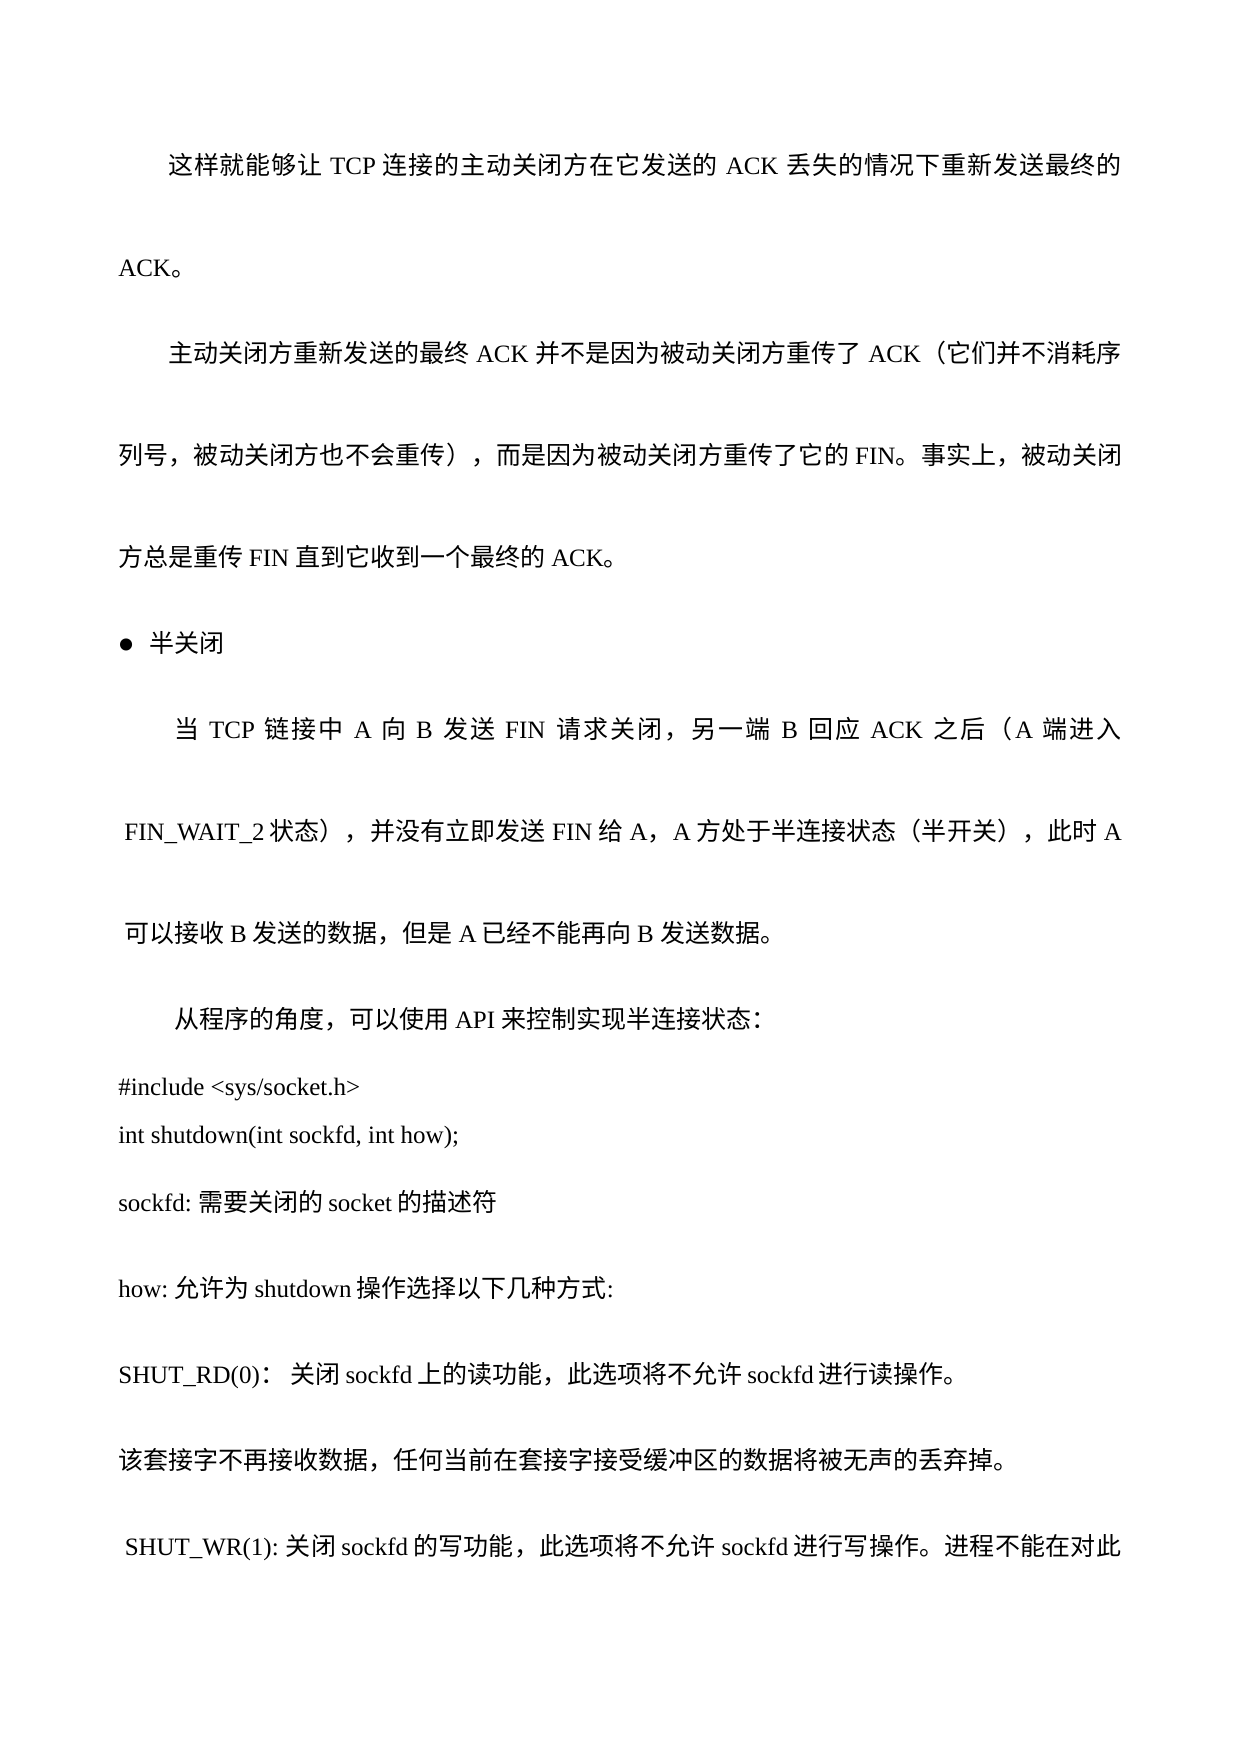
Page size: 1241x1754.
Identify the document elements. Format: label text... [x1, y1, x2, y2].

text #include <sys/socket.h> [118, 1069, 1122, 1103]
text how: 允许为shutdown操作选择以下几种方式: [118, 1252, 1122, 1320]
text int shutdown(int sockfd, int how); [118, 1118, 1122, 1152]
text SHUT_RD(0)： 关闭sockfd上的读功能，此选项将不允许sockfd进行读操作。 [118, 1338, 1122, 1406]
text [118, 1510, 1122, 1578]
text 主动关闭方重新发送的最终 ACK 并不是因为被动关闭方重传了 ACK（它们并不消耗序列号，被动关闭方也不会重传），而是因为被动关闭方重传了它的 FIN。事实上，被动关闭方总是重传 FIN 直到它收到一个最终的 ACK。 [118, 318, 1122, 589]
text 这样就能够让 TCP 连接的主动关闭方在它发送的 ACK 丢失的情况下重新发送最终的 ACK。 [118, 130, 1122, 300]
list 当 TCP 链接中 A 向 B 发送 FIN 请求关闭，另一端 B 回应 ACK 之后（A 端进入 FIN_WAIT_2状态），并没有立即发送 FIN 给 A，A 方处于半连接状态（半开关），此时 A 可以接收 B 发送的数据，但是 A 已经不能再向 B 发送数据。 [124, 694, 1122, 965]
list 半关闭 [118, 608, 1122, 676]
text sockfd: 需要关闭的socket的描述符 [118, 1166, 1122, 1234]
list 从程序的角度，可以使用 API 来控制实现半连接状态： [124, 983, 1122, 1051]
text 该套接字不再接收数据，任何当前在套接字接受缓冲区的数据将被无声的丢弃掉。 [118, 1424, 1122, 1492]
